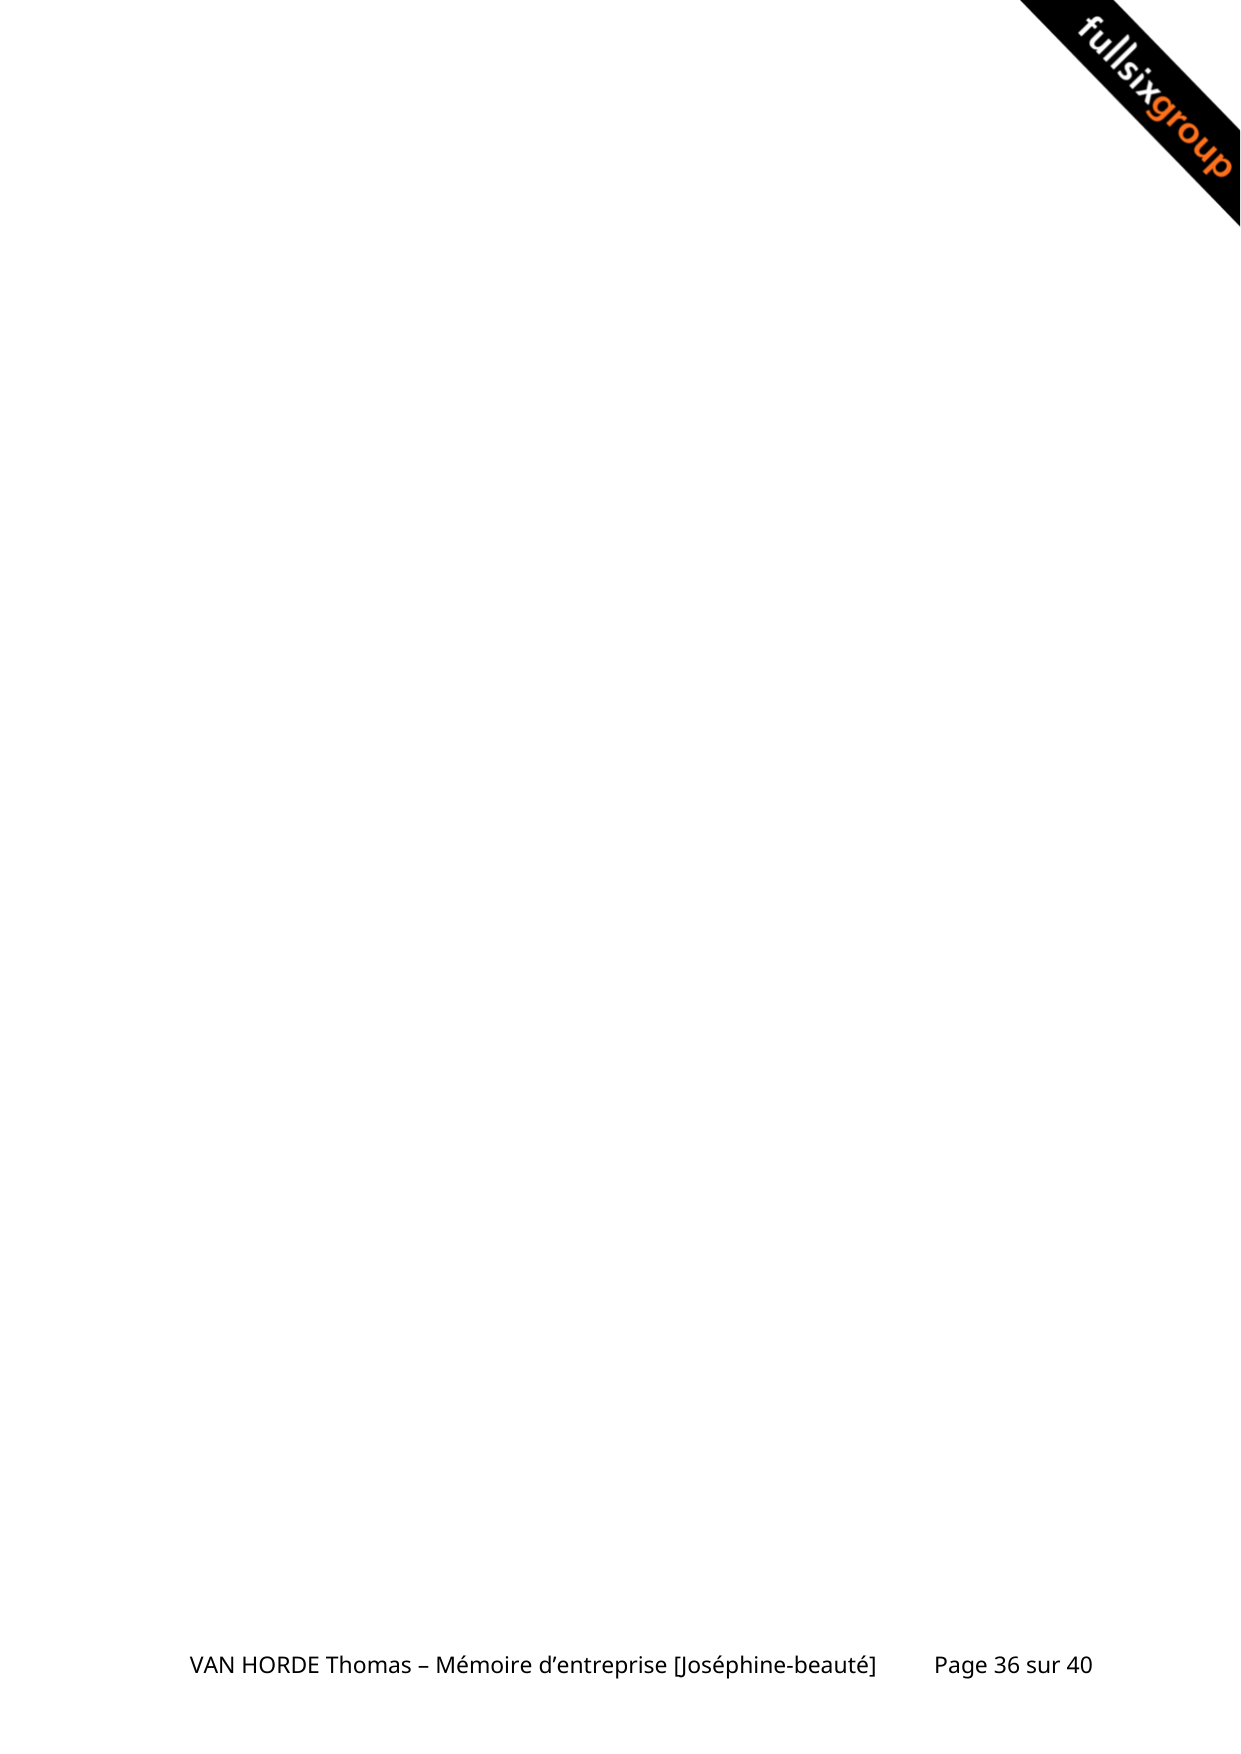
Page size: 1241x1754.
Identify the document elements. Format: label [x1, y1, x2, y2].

picture [1017, 0, 1241, 237]
